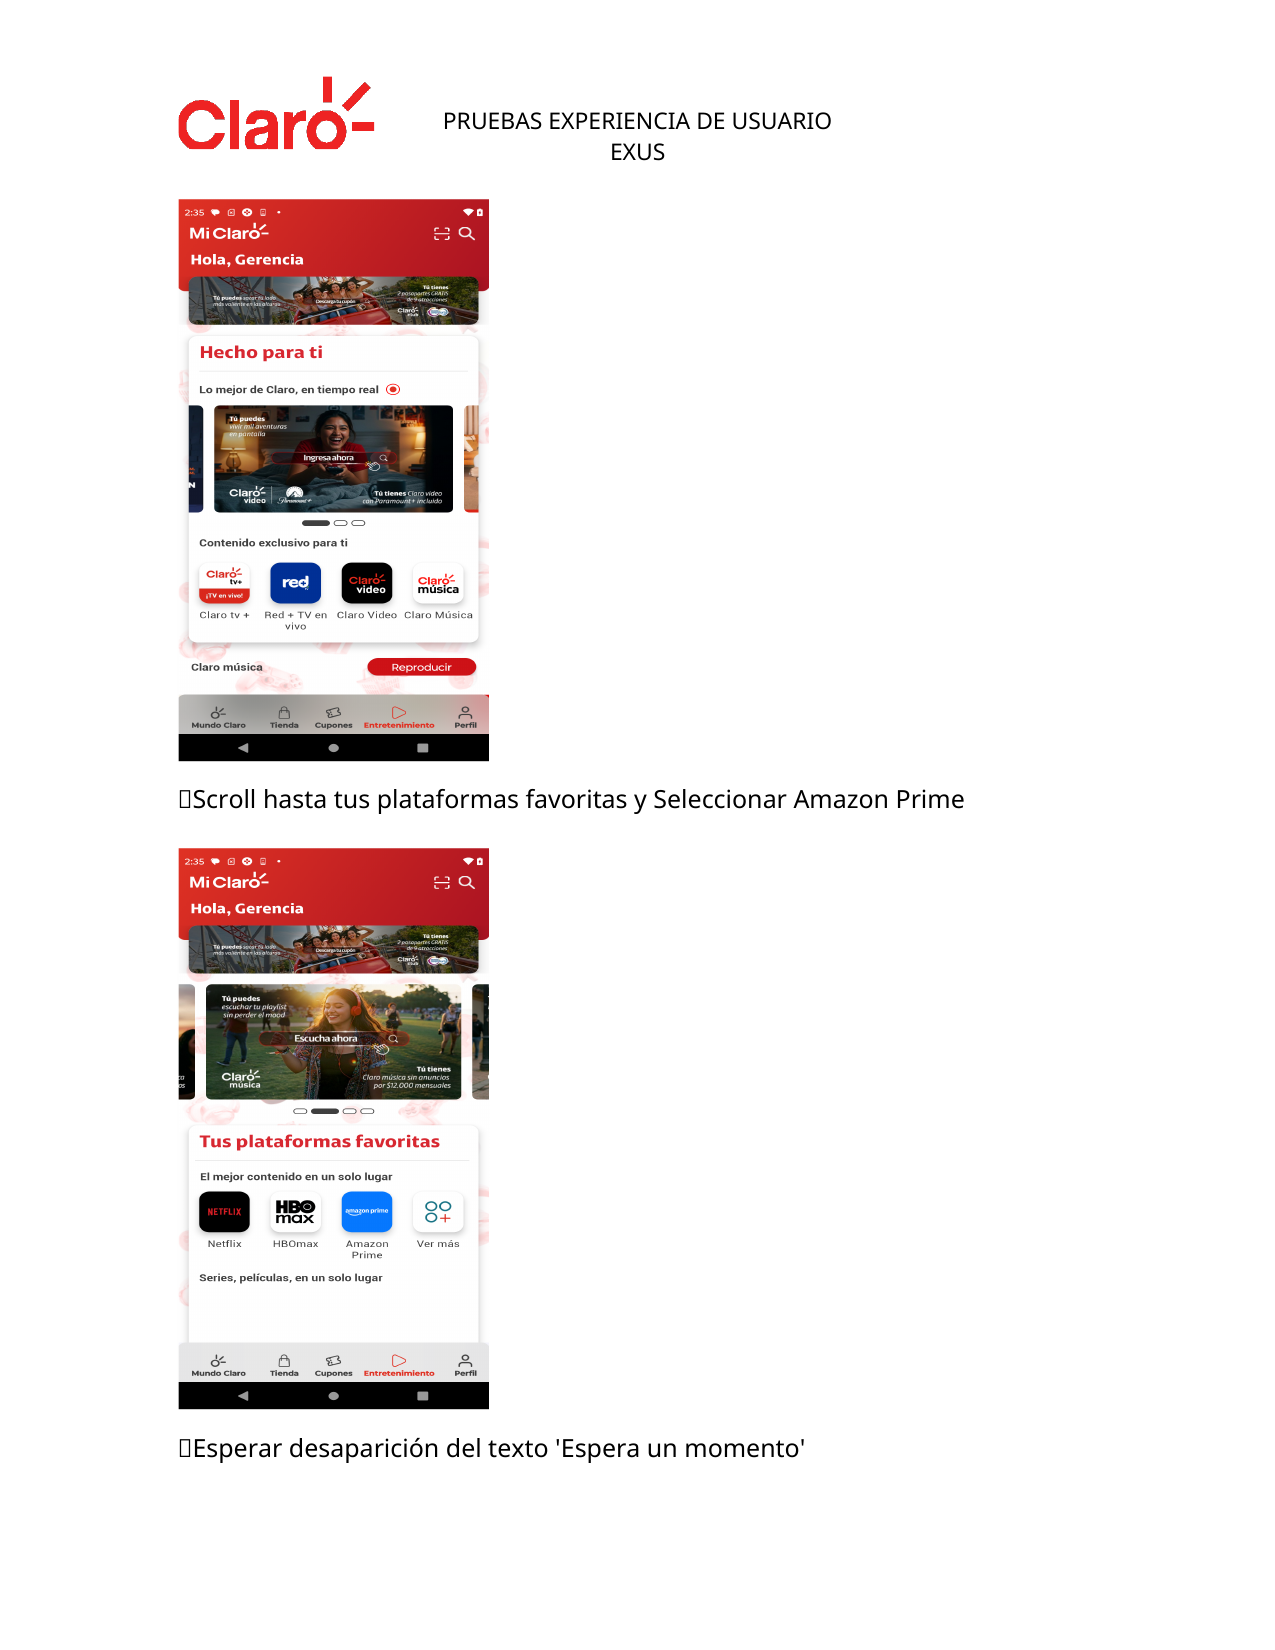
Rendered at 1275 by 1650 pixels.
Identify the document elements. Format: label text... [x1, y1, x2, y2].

text ✅Scroll hasta tus plataformas favoritas y Seleccionar Amazon Prime [177, 782, 1098, 816]
picture [177, 198, 490, 762]
picture [177, 847, 490, 1410]
text ✅Esperar desaparición del texto 'Espera un momento' [177, 1431, 1098, 1465]
picture [177, 76, 374, 149]
